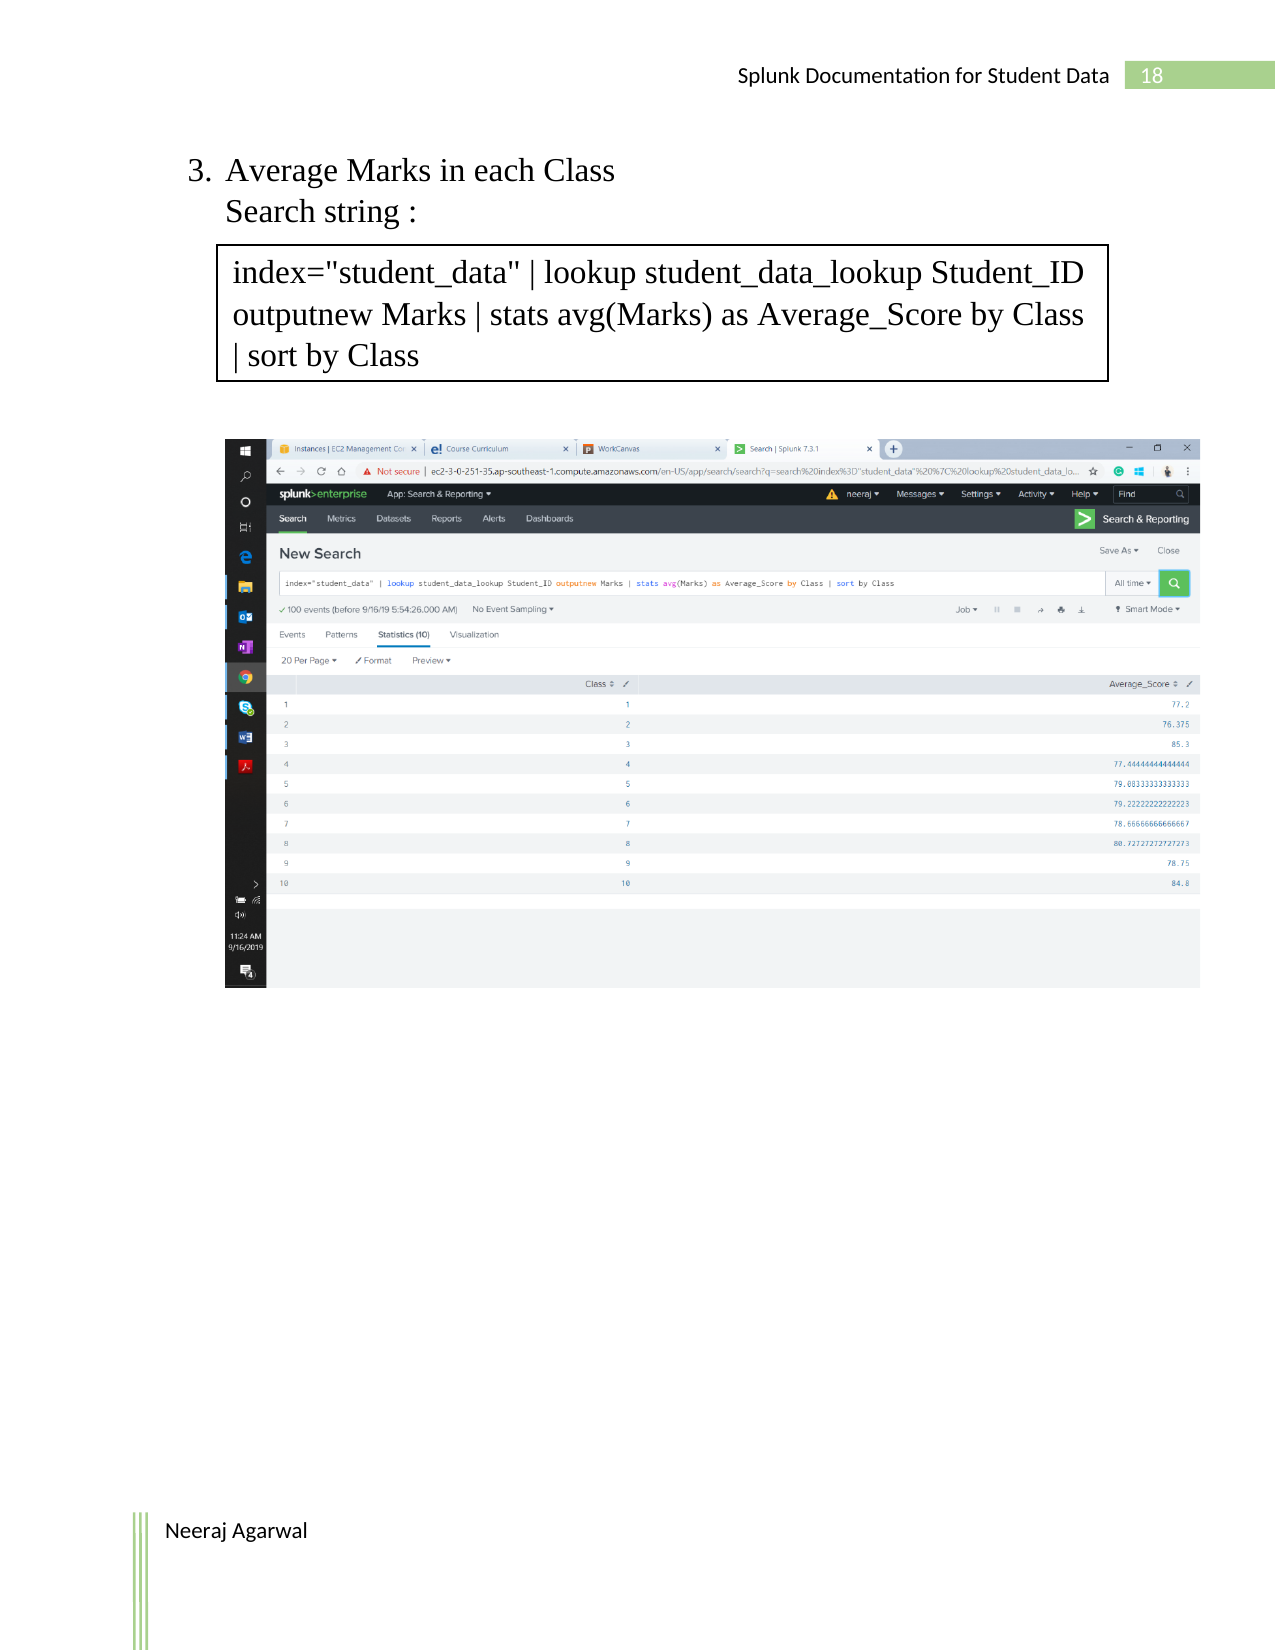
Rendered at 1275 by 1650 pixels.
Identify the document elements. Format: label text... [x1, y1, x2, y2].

list Search string : [225, 191, 1125, 230]
picture [225, 439, 1200, 988]
list Average Marks in each Class [187, 150, 1125, 188]
